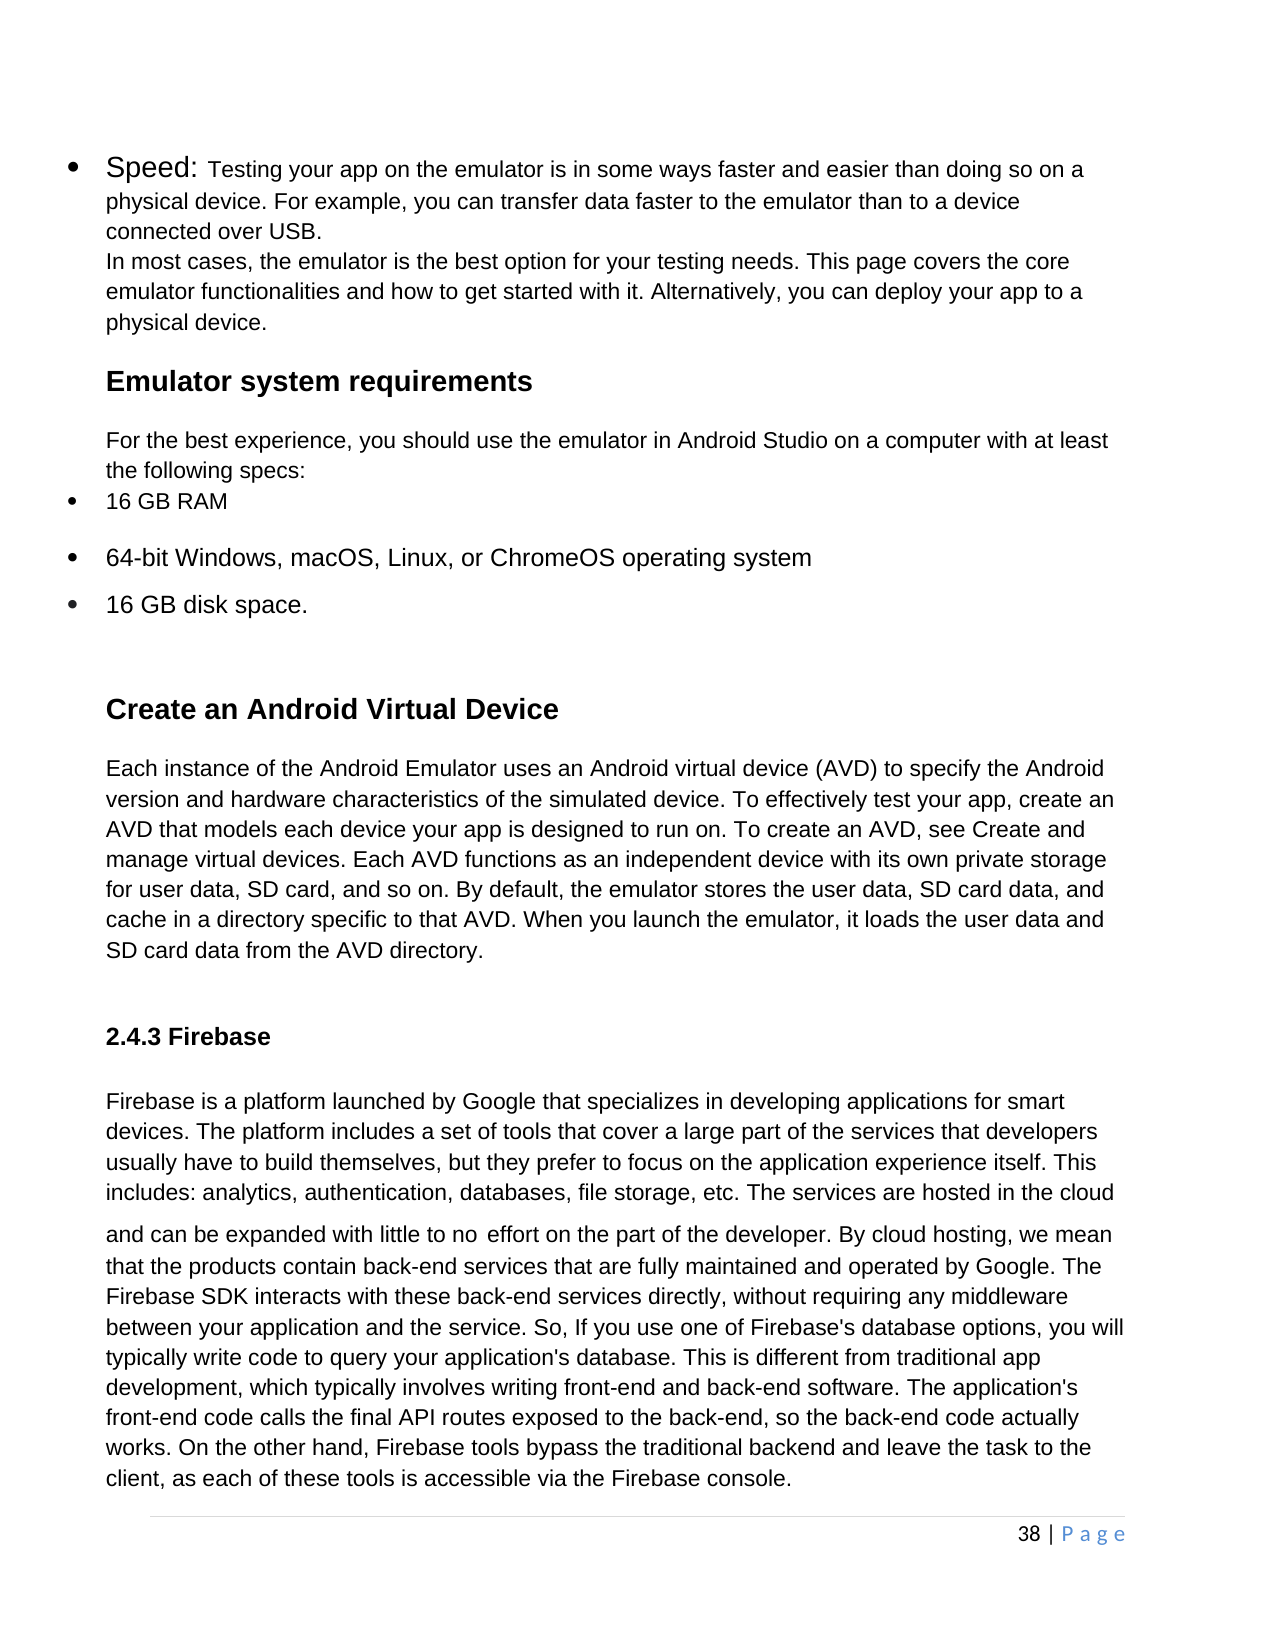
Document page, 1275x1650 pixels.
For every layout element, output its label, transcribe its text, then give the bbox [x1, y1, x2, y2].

list For the best experience, you should use the emulator in Android Studio on a computer with at least the following specs: [106, 427, 1125, 484]
subtitle Emulator system requirements [106, 364, 1125, 397]
list Firebase is a platform launched by Google that specializes in developing applications for smart devices. The platform includes a set of tools that cover a large part of the services that developers usually have to build themselves, but they prefer to focus on the application experience itself. This includes: analytics, authentication, databases, file storage, etc. The services are hosted in the cloud and can be expanded with little to no effort on the part of the developer. By cloud hosting, we mean that the products contain back-end services that are fully maintained and operated by Google. The Firebase SDK interacts with these back-end services directly, without requiring any middleware between your application and the service. So, If you use one of Firebase's database options, you will typically write code to query your application's database. This is different from traditional app development, which typically involves writing front-end and back-end software. The application's front-end code calls the final API routes exposed to the back-end, so the back-end code actually works. On the other hand, Firebase tools bypass the traditional backend and leave the task to the client, as each of these tools is accessible via the Firebase console. [106, 1088, 1125, 1491]
list 64-bit Windows, macOS, Linux, or ChromeOS operating system [68, 543, 1125, 572]
list 16 GB RAM [68, 488, 1125, 514]
list Each instance of the Android Emulator uses an Android virtual device (AVD) to specify the Android version and hardware characteristics of the simulated device. To effectively test your app, create an AVD that models each device your app is designed to run on. To create an AVD, see Create and manage virtual devices. Each AVD functions as an independent device with its own private storage for user data, SD card, and so on. By default, the emulator stores the user data, SD card data, and cache in a directory specific to that AVD. When you launch the emulator, it loads the user data and SD card data from the AVD directory. [106, 755, 1125, 963]
list 2.4.3 Firebase [106, 1022, 1125, 1051]
subtitle Create an Android Virtual Device [106, 692, 1125, 725]
list 16 GB disk space. [68, 590, 1125, 619]
list Speed: Testing your app on the emulator is in some ways faster and easier than doing so on a physical device. For example, you can transfer data faster to the emulator than to a device connected over USB. [68, 150, 1125, 244]
list In most cases, the emulator is the best option for your testing needs. This page covers the core emulator functionalities and how to get started with it. Alternatively, you can deploy your app to a physical device. [106, 248, 1125, 335]
